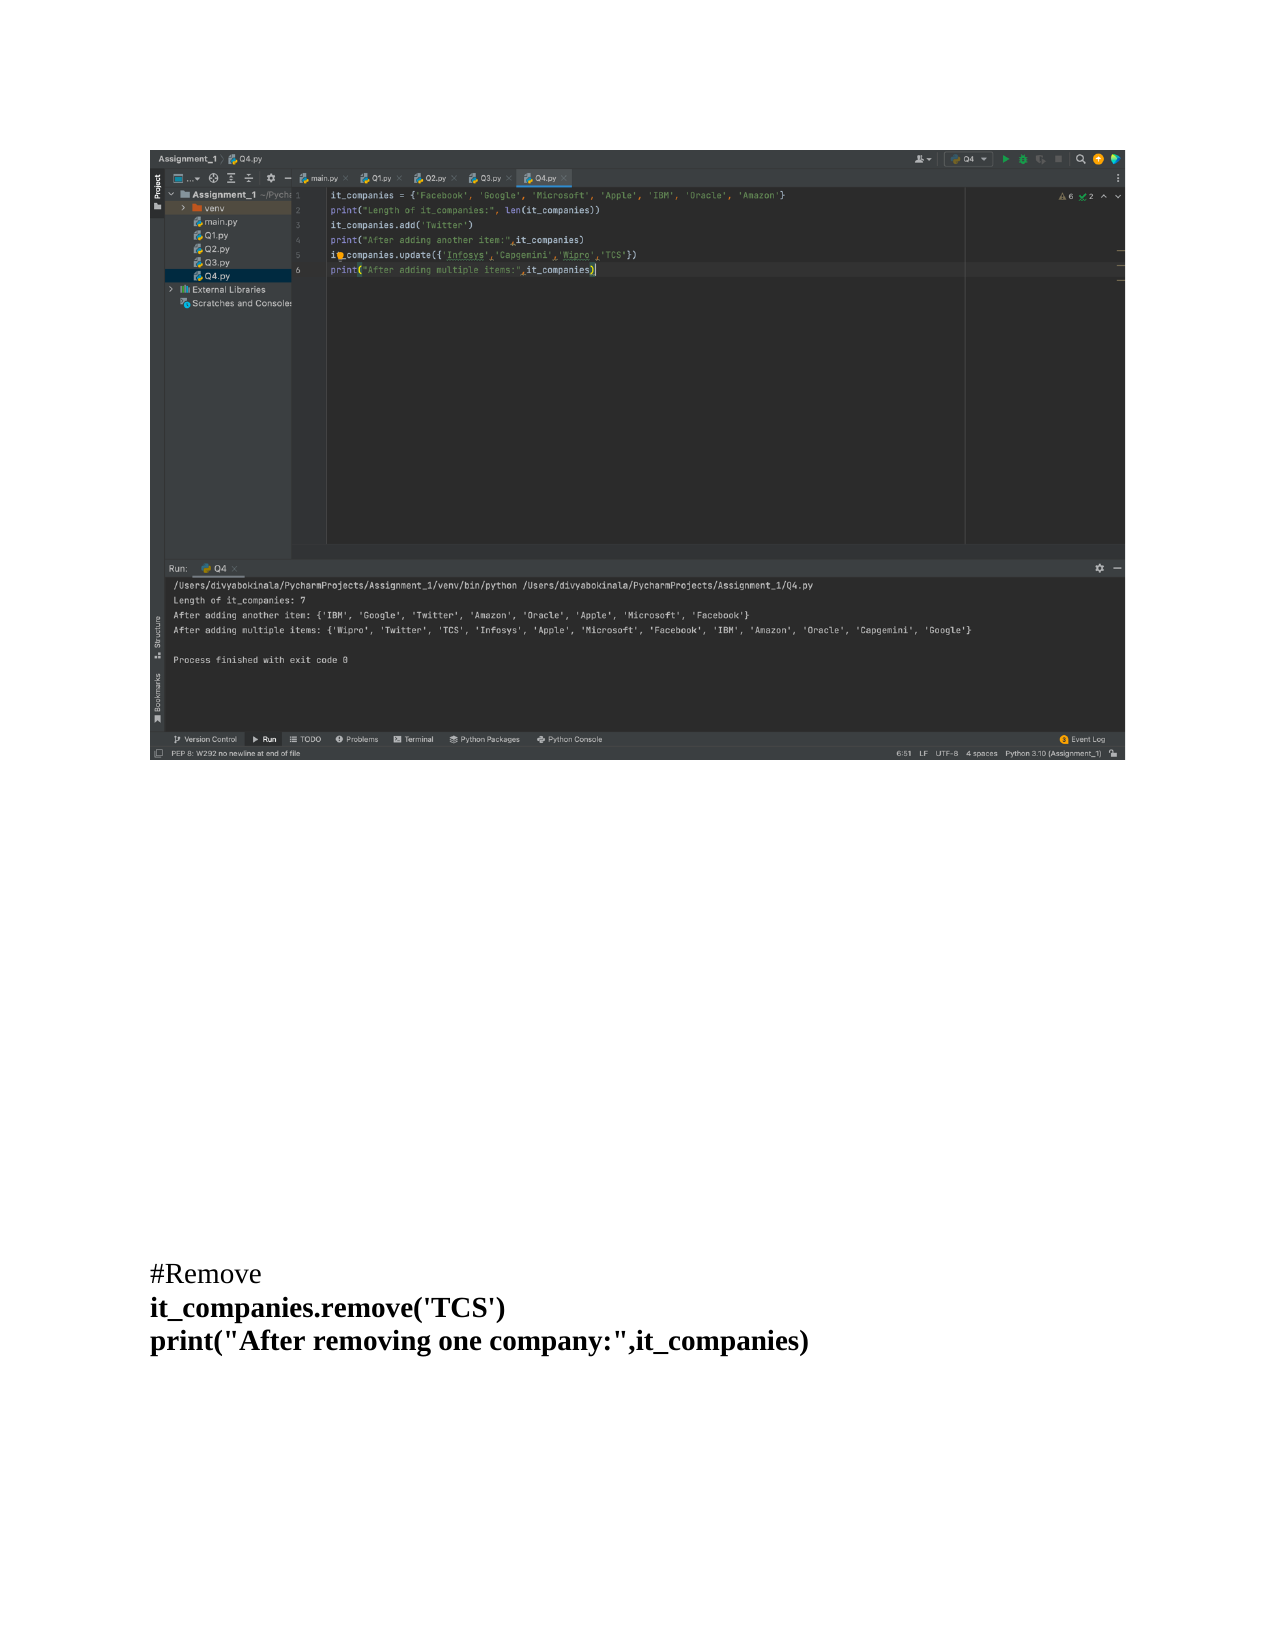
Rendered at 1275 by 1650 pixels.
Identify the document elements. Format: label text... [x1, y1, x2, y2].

text #Remove it_companies.remove('TCS') print("After removing one company:",it_companies) [150, 1256, 1125, 1357]
picture [150, 150, 1125, 760]
